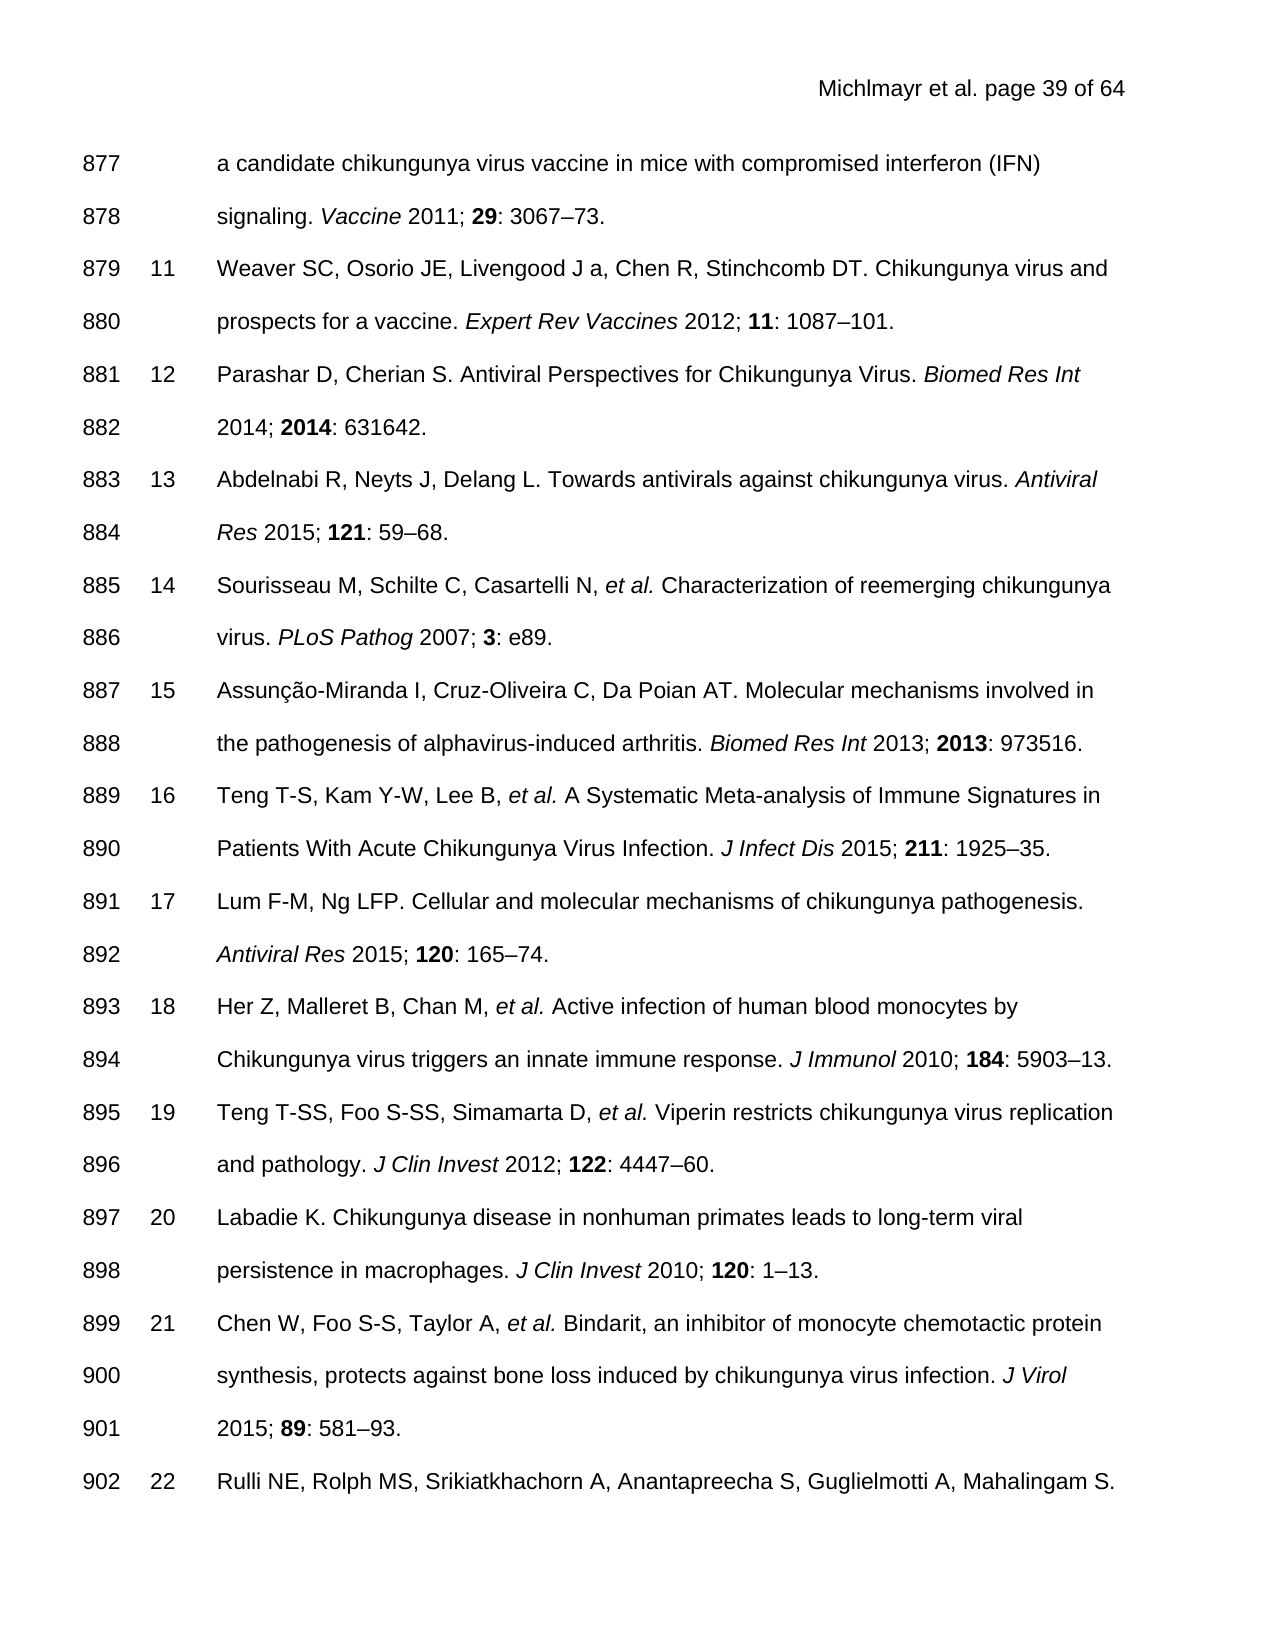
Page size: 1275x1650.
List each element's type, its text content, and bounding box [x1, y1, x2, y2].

text 18 Her Z, Malleret B, Chan M, et al. Active infection of human blood monocytes by Chikungunya virus triggers an innate immune response. J Immunol 2010; 184: 5903–13. [150, 993, 1125, 1072]
text 16 Teng T-S, Kam Y-W, Lee B, et al. A Systematic Meta-analysis of Immune Signatures in Patients With Acute Chikungunya Virus Infection. J Infect Dis 2015; 211: 1925–35. [150, 782, 1125, 862]
text 13 Abdelnabi R, Neyts J, Delang L. Towards antivirals against chikungunya virus. Antiviral Res 2015; 121: 59–68. [150, 466, 1125, 545]
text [150, 1468, 1125, 1494]
text 11 Weaver SC, Osorio JE, Livengood J a, Chen R, Stinchcomb DT. Chikungunya virus and prospects for a vaccine. Expert Rev Vaccines 2012; 11: 1087–101. [150, 255, 1125, 334]
text 21 Chen W, Foo S-S, Taylor A, et al. Bindarit, an inhibitor of monocyte chemotactic protein synthesis, protects against bone loss induced by chikungunya virus infection. J Virol 2015; 89: 581–93. [150, 1309, 1125, 1441]
text 17 Lum F-M, Ng LFP. Cellular and molecular mechanisms of chikungunya pathogenesis. Antiviral Res 2015; 120: 165–74. [150, 888, 1125, 967]
text 14 Sourisseau M, Schilte C, Casartelli N, et al. Characterization of reemerging chikungunya virus. PLoS Pathog 2007; 3: e89. [150, 572, 1125, 651]
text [150, 150, 1125, 229]
text 19 Teng T-SS, Foo S-SS, Simamarta D, et al. Viperin restricts chikungunya virus replication and pathology. J Clin Invest 2012; 122: 4447–60. [150, 1099, 1125, 1178]
text 15 Assunção-Miranda I, Cruz-Oliveira C, Da Poian AT. Molecular mechanisms involved in the pathogenesis of alphavirus-induced arthritis. Biomed Res Int 2013; 2013: 973516. [150, 677, 1125, 756]
text 12 Parashar D, Cherian S. Antiviral Perspectives for Chikungunya Virus. Biomed Res Int 2014; 2014: 631642. [150, 361, 1125, 440]
text 20 Labadie K. Chikungunya disease in nonhuman primates leads to long-term viral persistence in macrophages. J Clin Invest 2010; 120: 1–13. [150, 1204, 1125, 1283]
